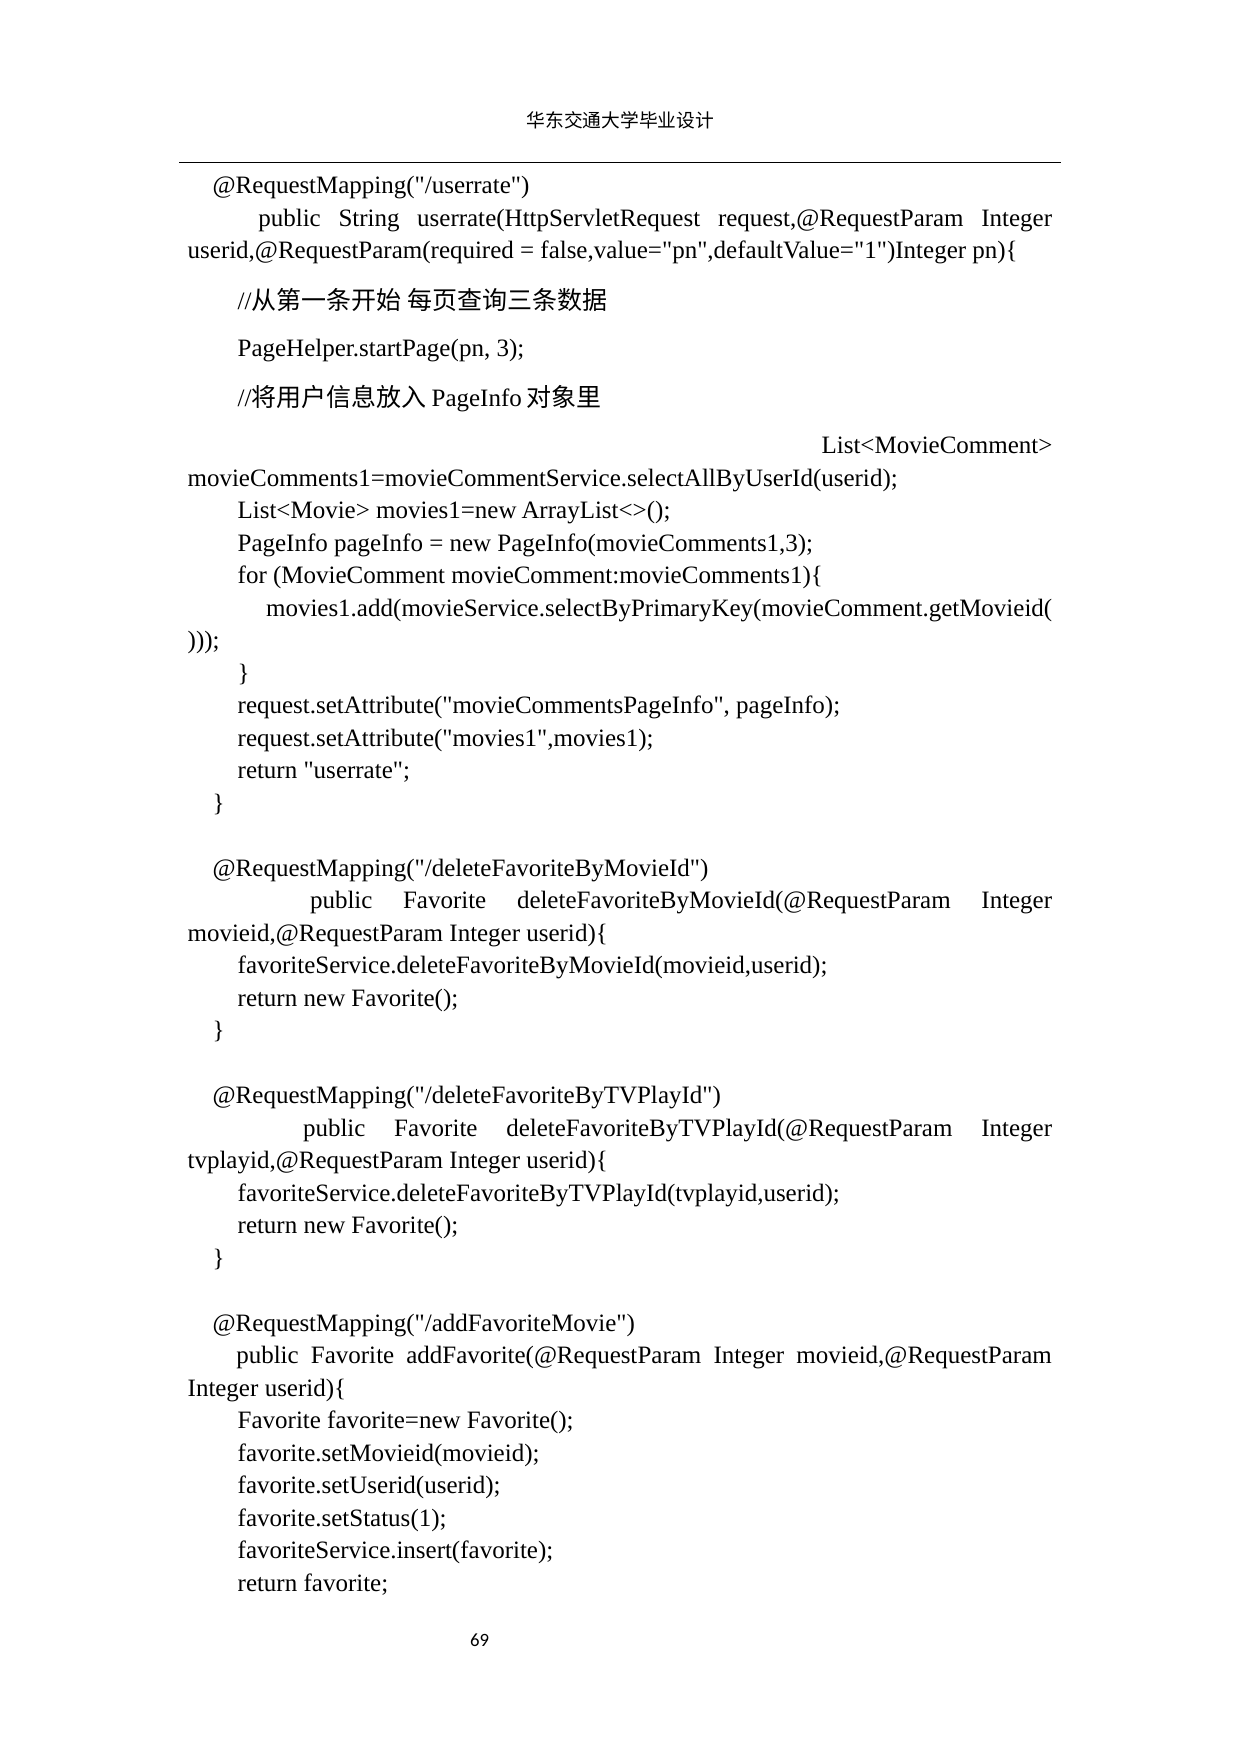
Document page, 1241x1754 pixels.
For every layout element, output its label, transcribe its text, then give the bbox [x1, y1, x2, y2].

list favoriteService.deleteFavoriteByMovieId(movieid,userid); [187, 948, 1053, 981]
list } [187, 656, 1053, 688]
list return new Favorite(); [187, 1208, 1053, 1241]
list List<Movie> movies1=new ArrayList<>(); [187, 493, 1053, 526]
list favoriteService.deleteFavoriteByTVPlayId(tvplayid,userid); [187, 1176, 1053, 1208]
list @RequestMapping("/deleteFavoriteByTVPlayId") [187, 1078, 1053, 1111]
list PageInfo pageInfo = new PageInfo(movieComments1,3); [187, 526, 1053, 558]
list public Favorite addFavorite(@RequestParam Integer movieid,@RequestParam Integer userid){ [187, 1338, 1053, 1403]
list favorite.setMovieid(movieid); [187, 1436, 1053, 1468]
list return new Favorite(); [187, 981, 1053, 1013]
list favorite.setUserid(userid); [187, 1468, 1053, 1501]
list List<MovieComment> movieComments1=movieCommentService.selectAllByUserId(userid); [187, 428, 1053, 493]
list request.setAttribute("movieCommentsPageInfo", pageInfo); [187, 688, 1053, 721]
list } [187, 1013, 1053, 1046]
list public String userrate(HttpServletRequest request,@RequestParam Integer userid,@RequestParam(required = false,value="pn",defaultValue="1")Integer pn){ [187, 201, 1053, 266]
list public Favorite deleteFavoriteByMovieId(@RequestParam Integer movieid,@RequestParam Integer userid){ [187, 883, 1053, 948]
list favorite.setStatus(1); [187, 1501, 1053, 1533]
list public Favorite deleteFavoriteByTVPlayId(@RequestParam Integer tvplayid,@RequestParam Integer userid){ [187, 1111, 1053, 1176]
list //将用户信息放入PageInfo对象里 [187, 363, 1053, 428]
list @RequestMapping("/userrate") [187, 168, 1053, 201]
list movies1.add(movieService.selectByPrimaryKey(movieComment.getMovieid())); [187, 591, 1053, 656]
list } [187, 786, 1053, 818]
list return "userrate"; [187, 753, 1053, 786]
list favoriteService.insert(favorite); [187, 1533, 1053, 1566]
list @RequestMapping("/deleteFavoriteByMovieId") [187, 851, 1053, 883]
list @RequestMapping("/addFavoriteMovie") [187, 1306, 1053, 1338]
list for (MovieComment movieComment:movieComments1){ [187, 558, 1053, 591]
list return favorite; [187, 1566, 1053, 1598]
list PageHelper.startPage(pn, 3); [187, 331, 1053, 363]
list request.setAttribute("movies1",movies1); [187, 721, 1053, 753]
list //从第一条开始 每页查询三条数据 [187, 266, 1053, 331]
list Favorite favorite=new Favorite(); [187, 1403, 1053, 1436]
list } [187, 1241, 1053, 1273]
